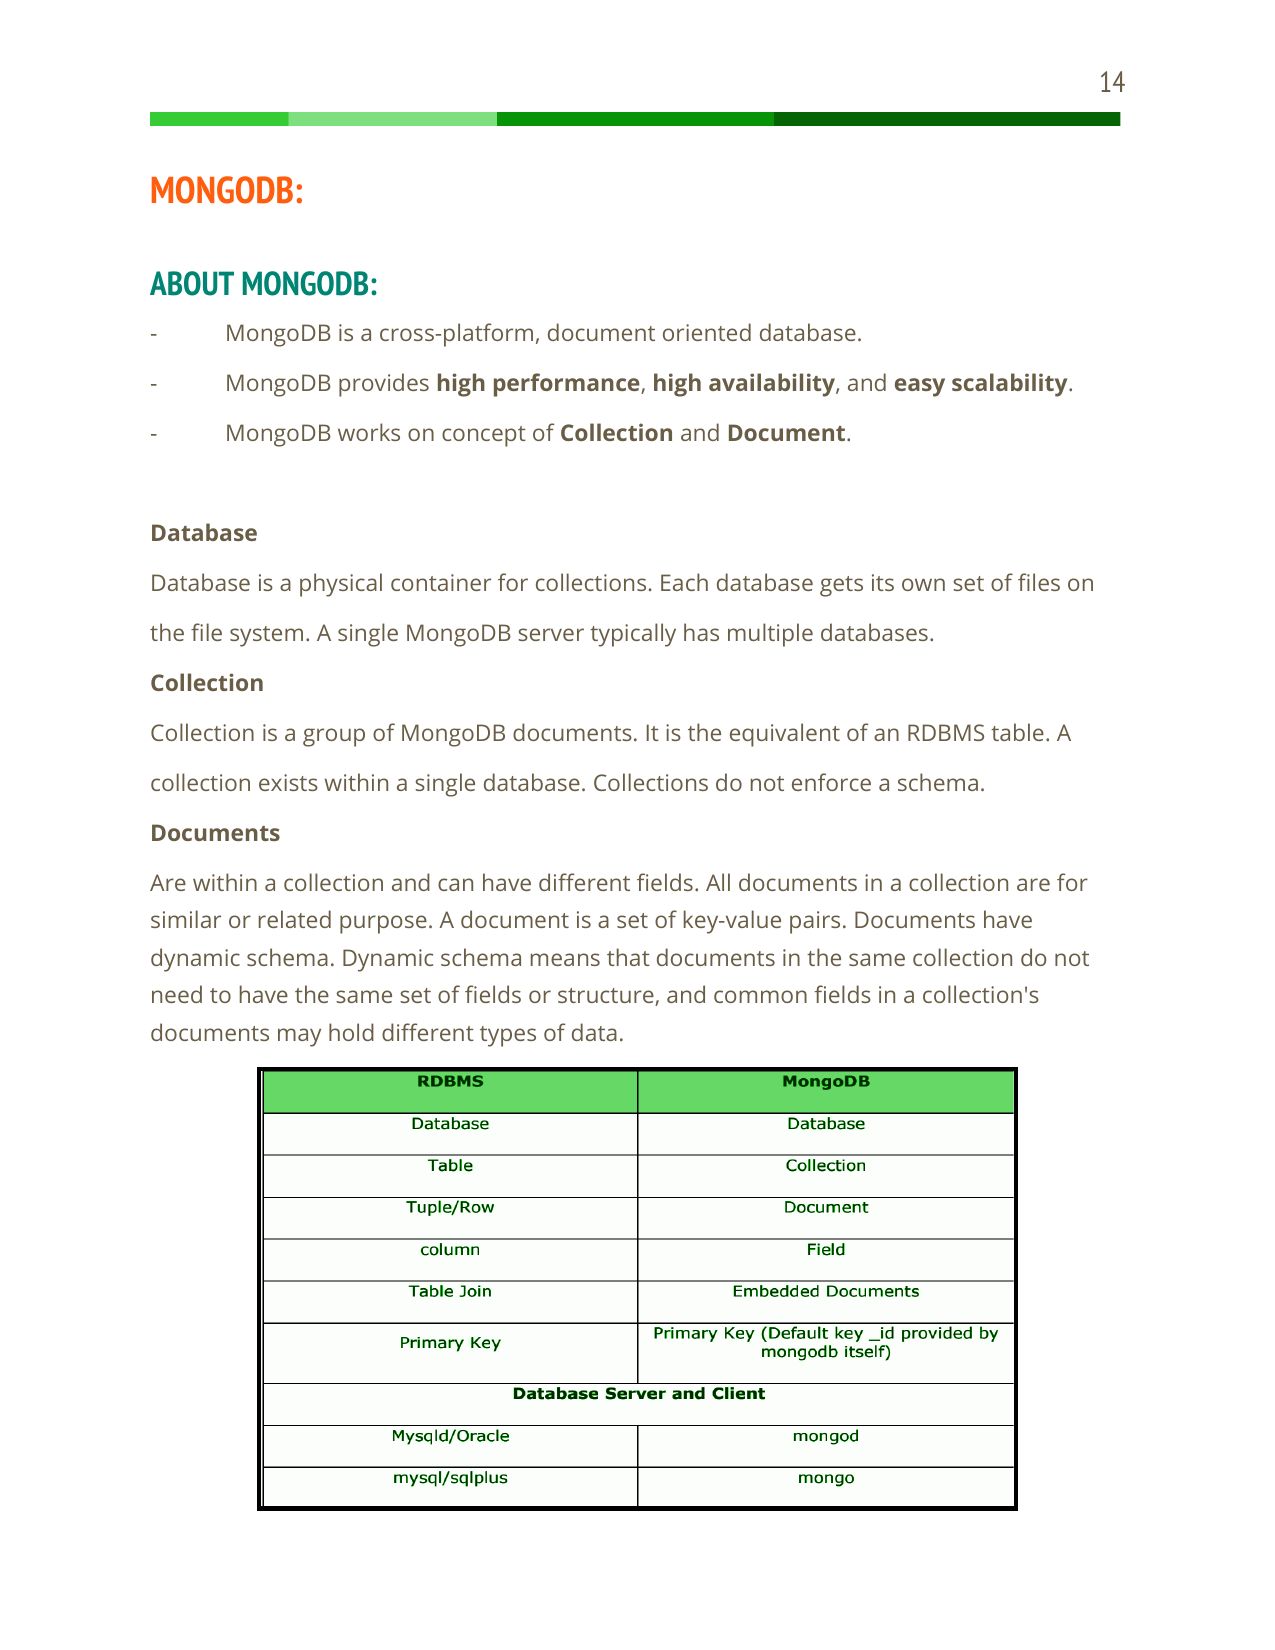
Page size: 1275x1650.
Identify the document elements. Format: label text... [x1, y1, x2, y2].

text - MongoDB works on concept of Collection and Document. [150, 417, 1125, 448]
text - MongoDB provides high performance, high availability, and easy scalability. [150, 367, 1125, 398]
picture [150, 112, 1121, 126]
text collection exists within a single database. Collections do not enforce a schema. [150, 767, 1125, 798]
text Collection is a group of MongoDB documents. It is the equivalent of an RDBMS table. A [150, 717, 1125, 748]
text Documents [150, 817, 1125, 848]
text Collection [150, 667, 1125, 698]
text Database is a physical container for collections. Each database gets its own set of files on [150, 567, 1125, 598]
text the file system. A single MongoDB server typically has multiple databases. [150, 617, 1125, 648]
subtitle ABOUT MONGODB: [150, 261, 1125, 304]
text Are within a collection and can have different fields. All documents in a collection are for similar or related purpose. A document is a set of key-value pairs. Documents have dynamic schema. Dynamic schema means that documents in the same collection do not need to have the same set of fields or structure, and common fields in a collection's documents may hold different types of data. [150, 867, 1125, 1048]
text Database [150, 517, 1125, 548]
picture [261, 1071, 1014, 1506]
text - MongoDB is a cross-platform, document oriented database. [150, 317, 1125, 348]
subtitle MONGODB: [150, 165, 1125, 213]
